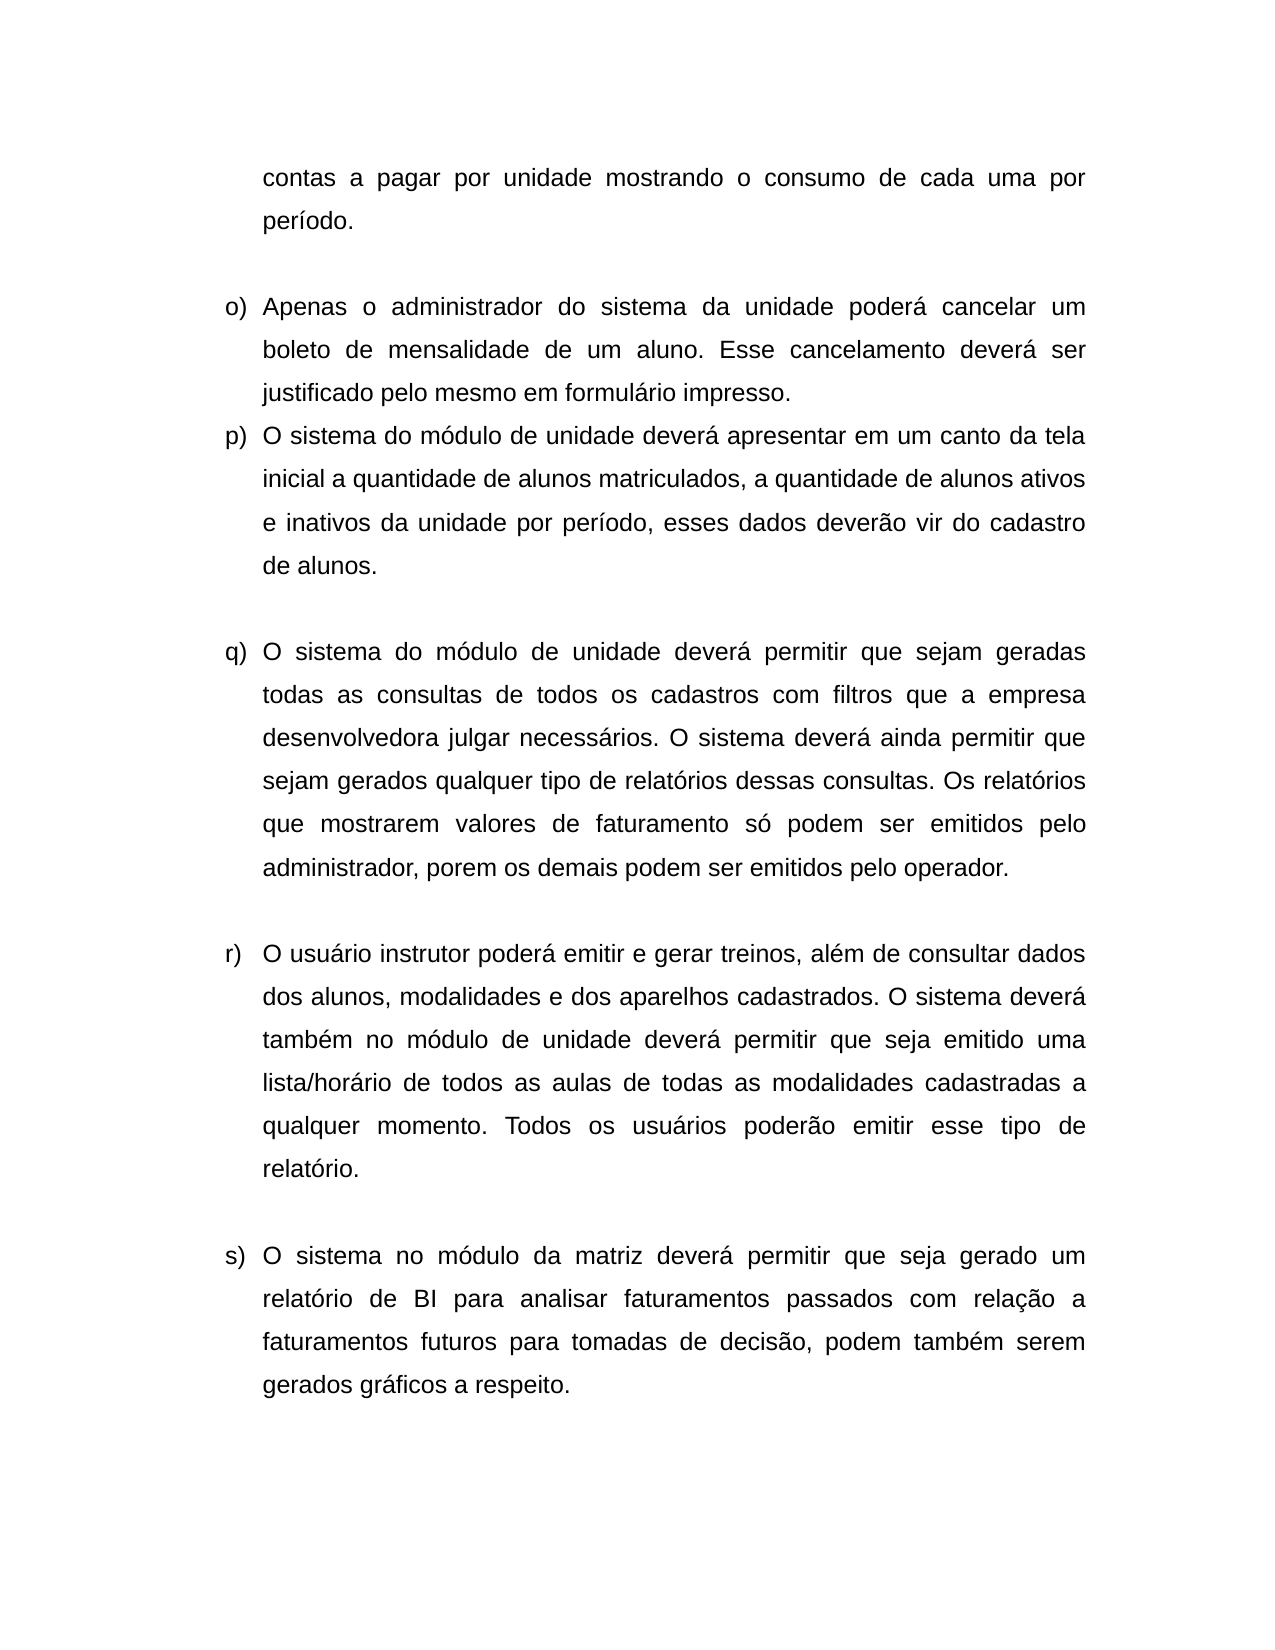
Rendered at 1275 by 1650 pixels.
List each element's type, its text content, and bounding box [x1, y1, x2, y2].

list O usuário instrutor poderá emitir e gerar treinos, além de consultar dados dos alunos, modalidades e dos aparelhos cadastrados. O sistema deverá também no módulo de unidade deverá permitir que seja emitido uma lista/horário de todos as aulas de todas as modalidades cadastradas a qualquer momento. Todos os usuários poderão emitir esse tipo de relatório. [225, 939, 1087, 1183]
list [225, 162, 1087, 234]
list O sistema do módulo de unidade deverá permitir que sejam geradas todas as consultas de todos os cadastros com filtros que a empresa desenvolvedora julgar necessários. O sistema deverá ainda permitir que sejam gerados qualquer tipo de relatórios dessas consultas. Os relatórios que mostrarem valores de faturamento só podem ser emitidos pelo administrador, porem os demais podem ser emitidos pelo operador. [225, 637, 1087, 881]
list Apenas o administrador do sistema da unidade poderá cancelar um boleto de mensalidade de um aluno. Esse cancelamento deverá ser justificado pelo mesmo em formulário impresso. [225, 292, 1087, 407]
list O sistema no módulo da matriz deverá permitir que seja gerado um relatório de BI para analisar faturamentos passados com relação a faturamentos futuros para tomadas de decisão, podem também serem gerados gráficos a respeito. [225, 1241, 1087, 1399]
list O sistema do módulo de unidade deverá apresentar em um canto da tela inicial a quantidade de alunos matriculados, a quantidade de alunos ativos e inativos da unidade por período, esses dados deverão vir do cadastro de alunos. [225, 421, 1087, 579]
